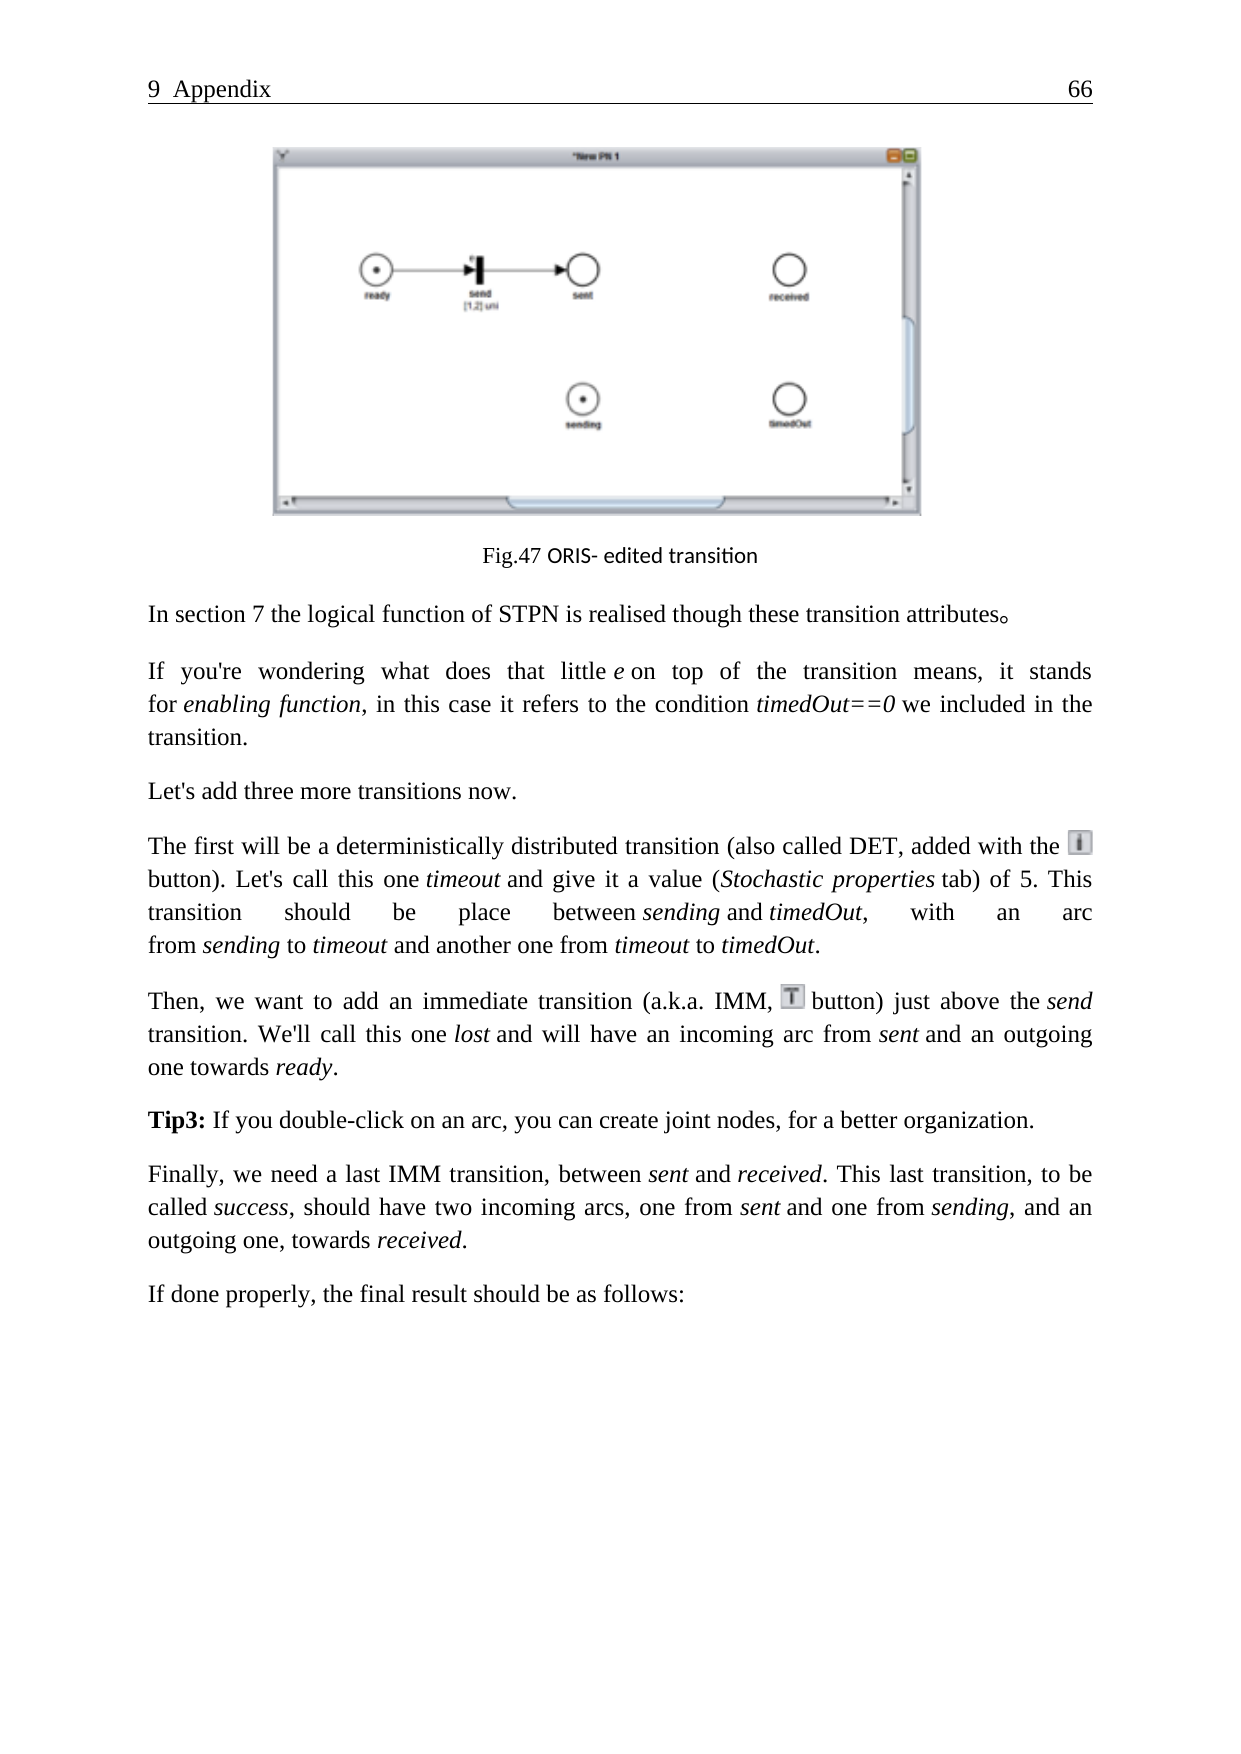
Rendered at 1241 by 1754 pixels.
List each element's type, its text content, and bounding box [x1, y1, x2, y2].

text The first will be a deterministically distributed transition (also called DET, added with the button). Let's call this one timeout and give it a value (Stochastic properties tab) of 5. This transition should be place between sending and timedOut, with an arc from sending to timeout and another one from timeout to timedOut. [148, 830, 1093, 959]
text In section 7 the logical function of STPN is realised though these transition attributes。 [148, 594, 1093, 630]
text Fig.47 ORIS- edited transition [148, 541, 1093, 569]
text Tip3: If you double-click on an arc, you can create joint nodes, for a better organization. [148, 1106, 1093, 1134]
text If you're wondering what does that little e on top of the transition means, it stands for enabling function, in this case it refers to the condition timedOut==0 we included in the transition. [148, 656, 1093, 751]
picture [272, 147, 922, 516]
text Finally, we need a last IMM transition, between sent and received. This last transition, to be called success, should have two incoming arcs, one from sent and one from sending, and an outgoing one, towards received. [148, 1159, 1093, 1254]
picture [780, 984, 806, 1009]
text Then, we want to add an immediate transition (a.k.a. IMM, button) just above the send transition. We'll call this one lost and will have an incoming arc from sent and an outgoing one towards ready. [148, 984, 1093, 1081]
text If done properly, the final result should be as follows: [148, 1279, 1093, 1308]
picture [1067, 830, 1093, 855]
text Let's add three more transitions now. [148, 776, 1093, 805]
